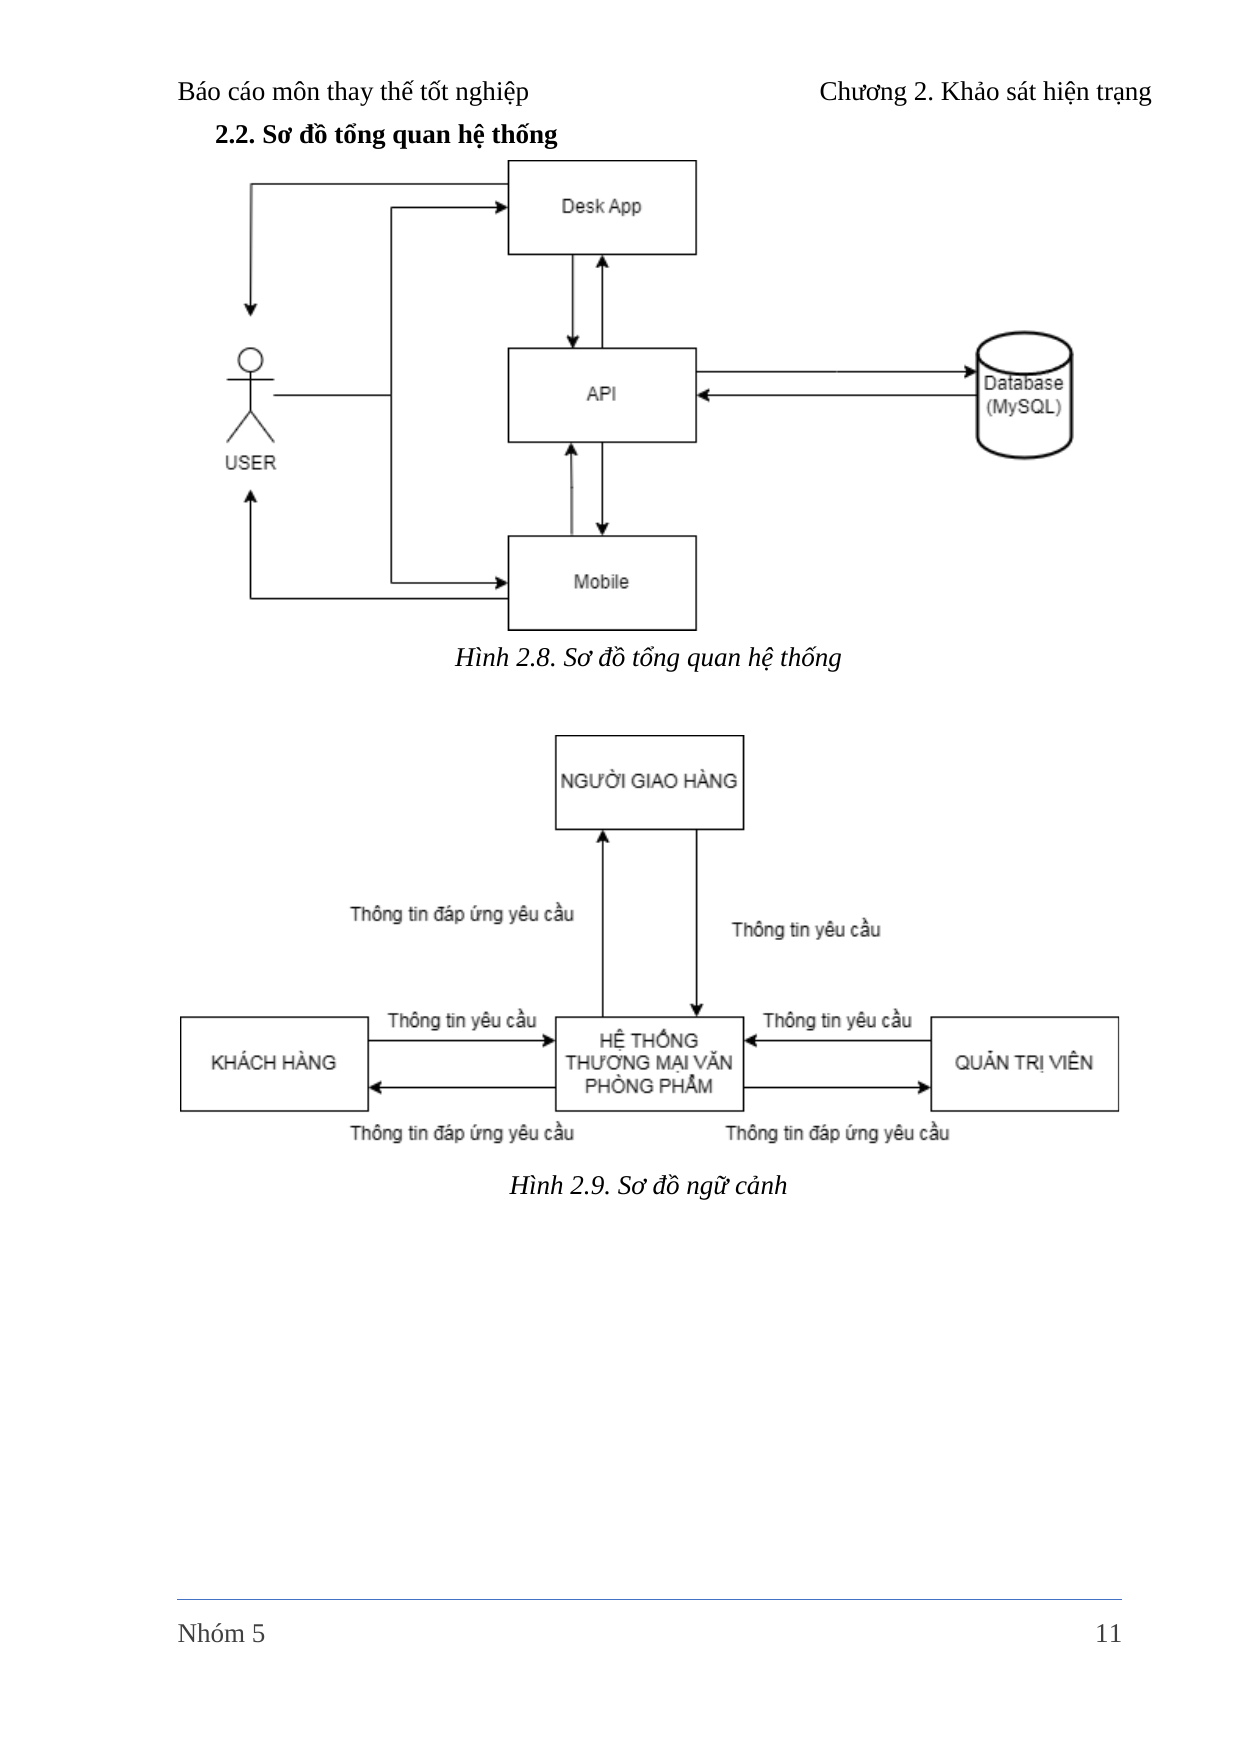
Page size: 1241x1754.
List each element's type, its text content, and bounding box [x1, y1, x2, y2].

picture [225, 160, 1074, 631]
picture [180, 735, 1120, 1159]
subtitle Sơ đồ tổng quan hệ thống [215, 118, 1122, 149]
